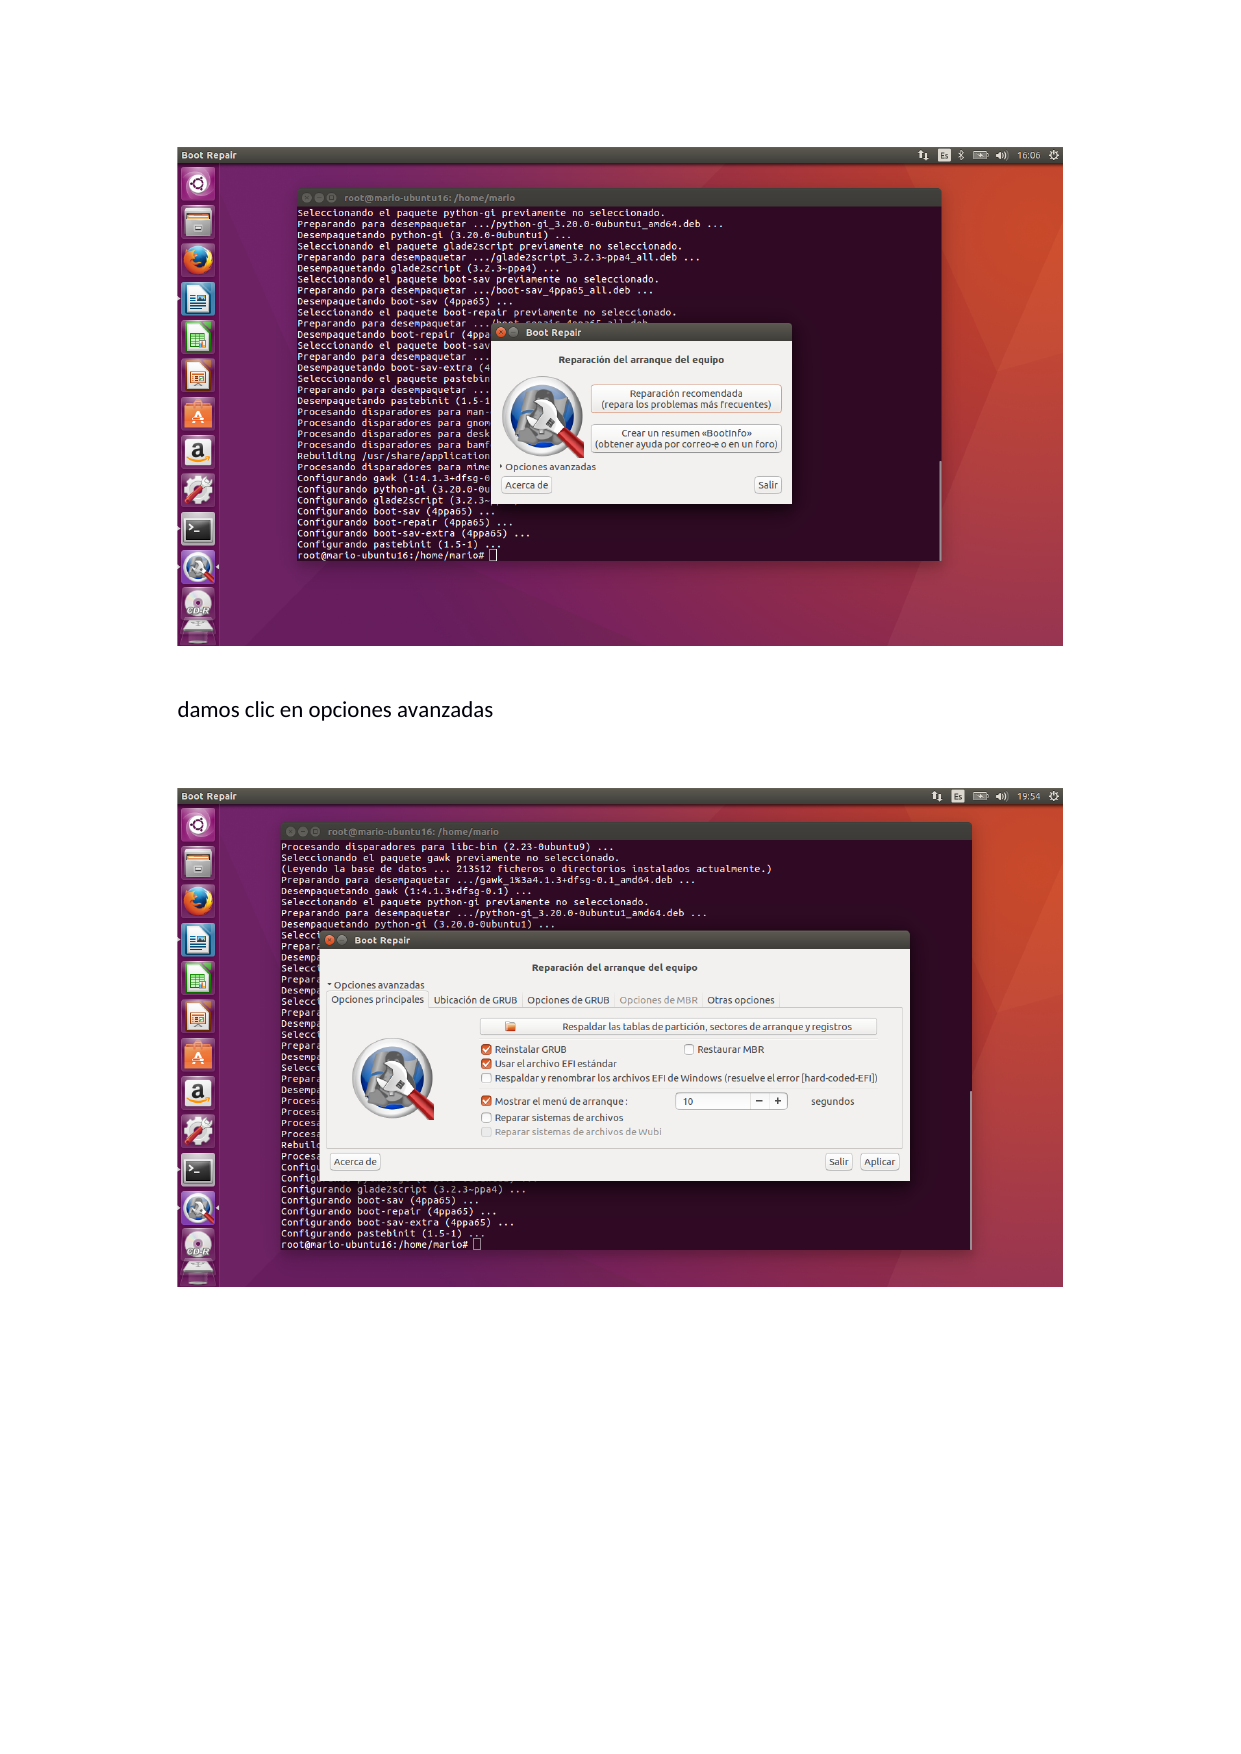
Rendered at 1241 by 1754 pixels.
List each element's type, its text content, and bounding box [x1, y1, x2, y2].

picture [177, 147, 1063, 646]
text damos clic en opciones avanzadas [177, 695, 1063, 723]
picture [177, 788, 1063, 1287]
